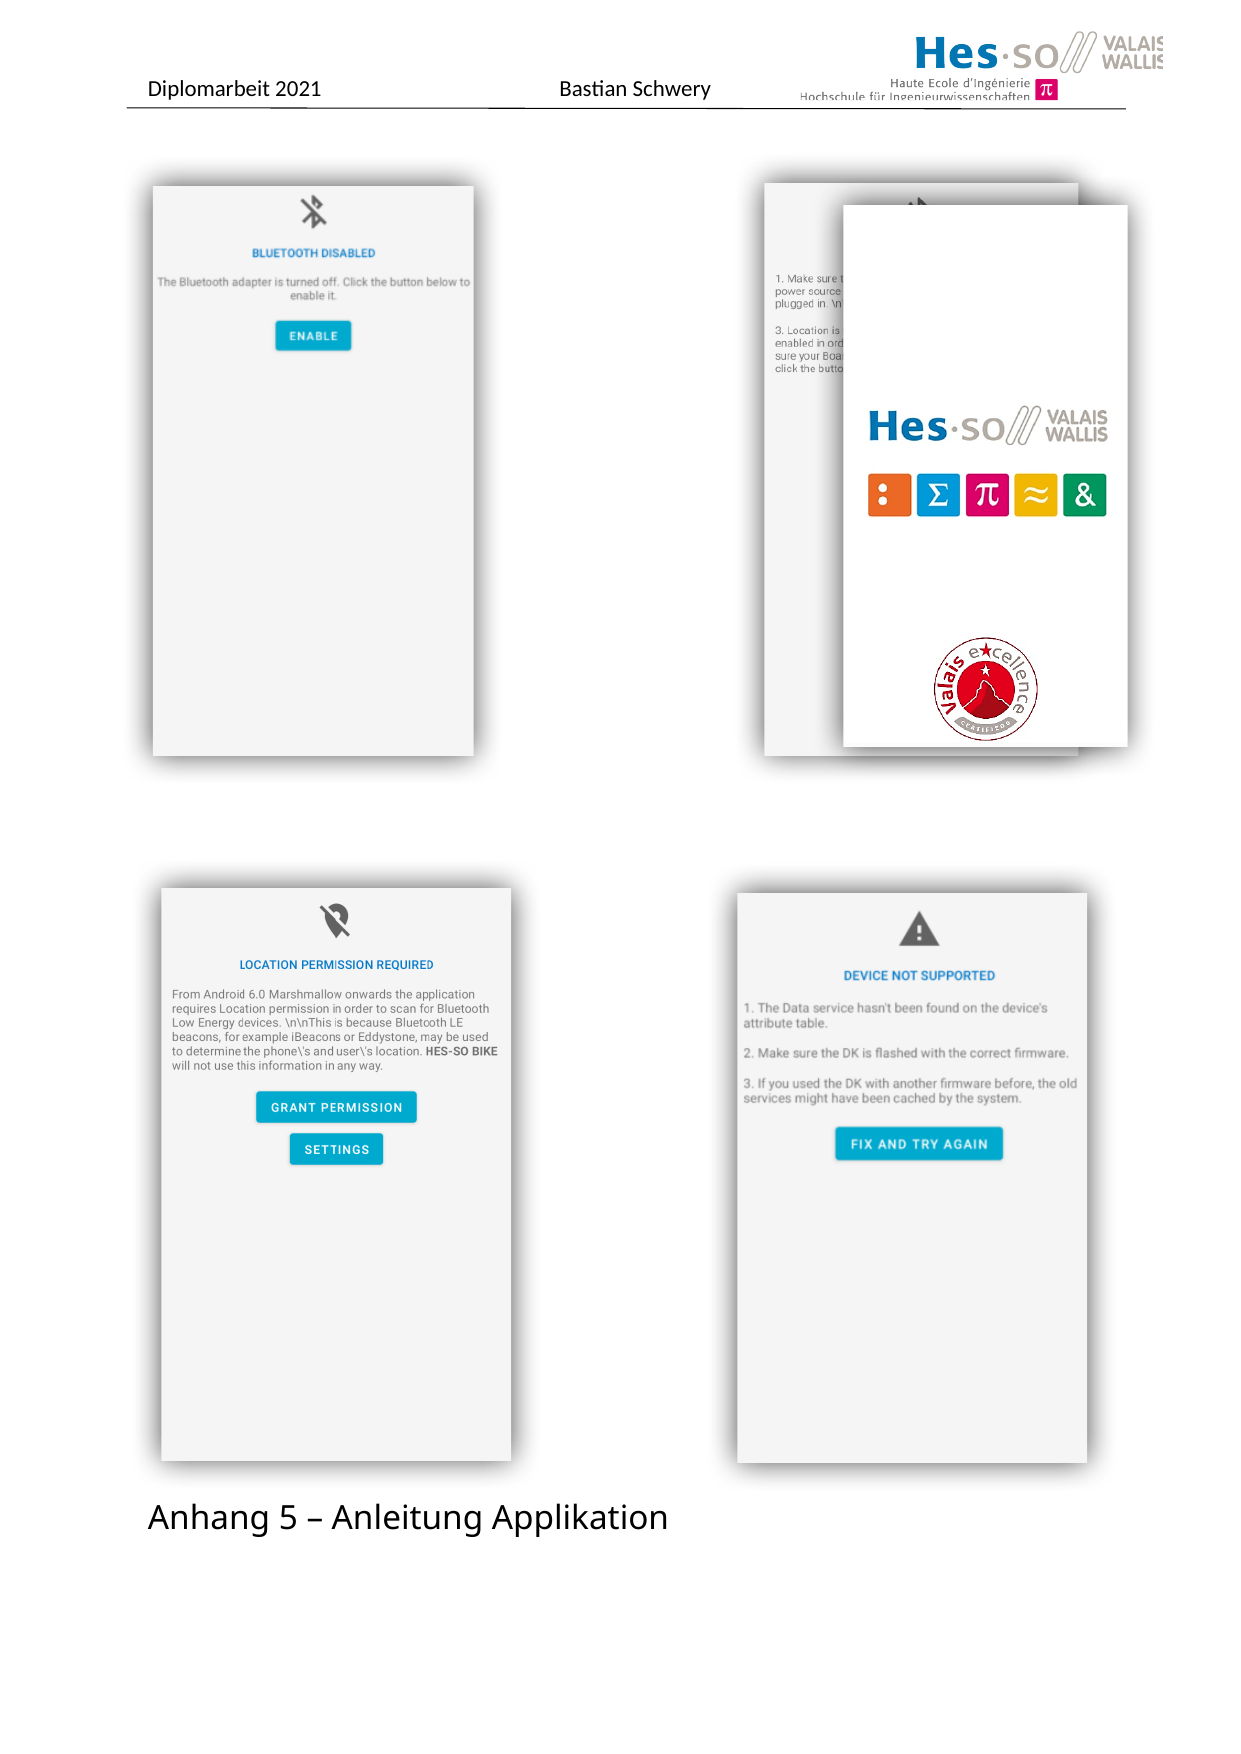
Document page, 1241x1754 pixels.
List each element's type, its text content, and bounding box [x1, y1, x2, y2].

picture [764, 183, 1128, 756]
picture [161, 888, 512, 1461]
picture [152, 186, 474, 756]
picture [800, 31, 1163, 100]
picture [737, 893, 1088, 1463]
